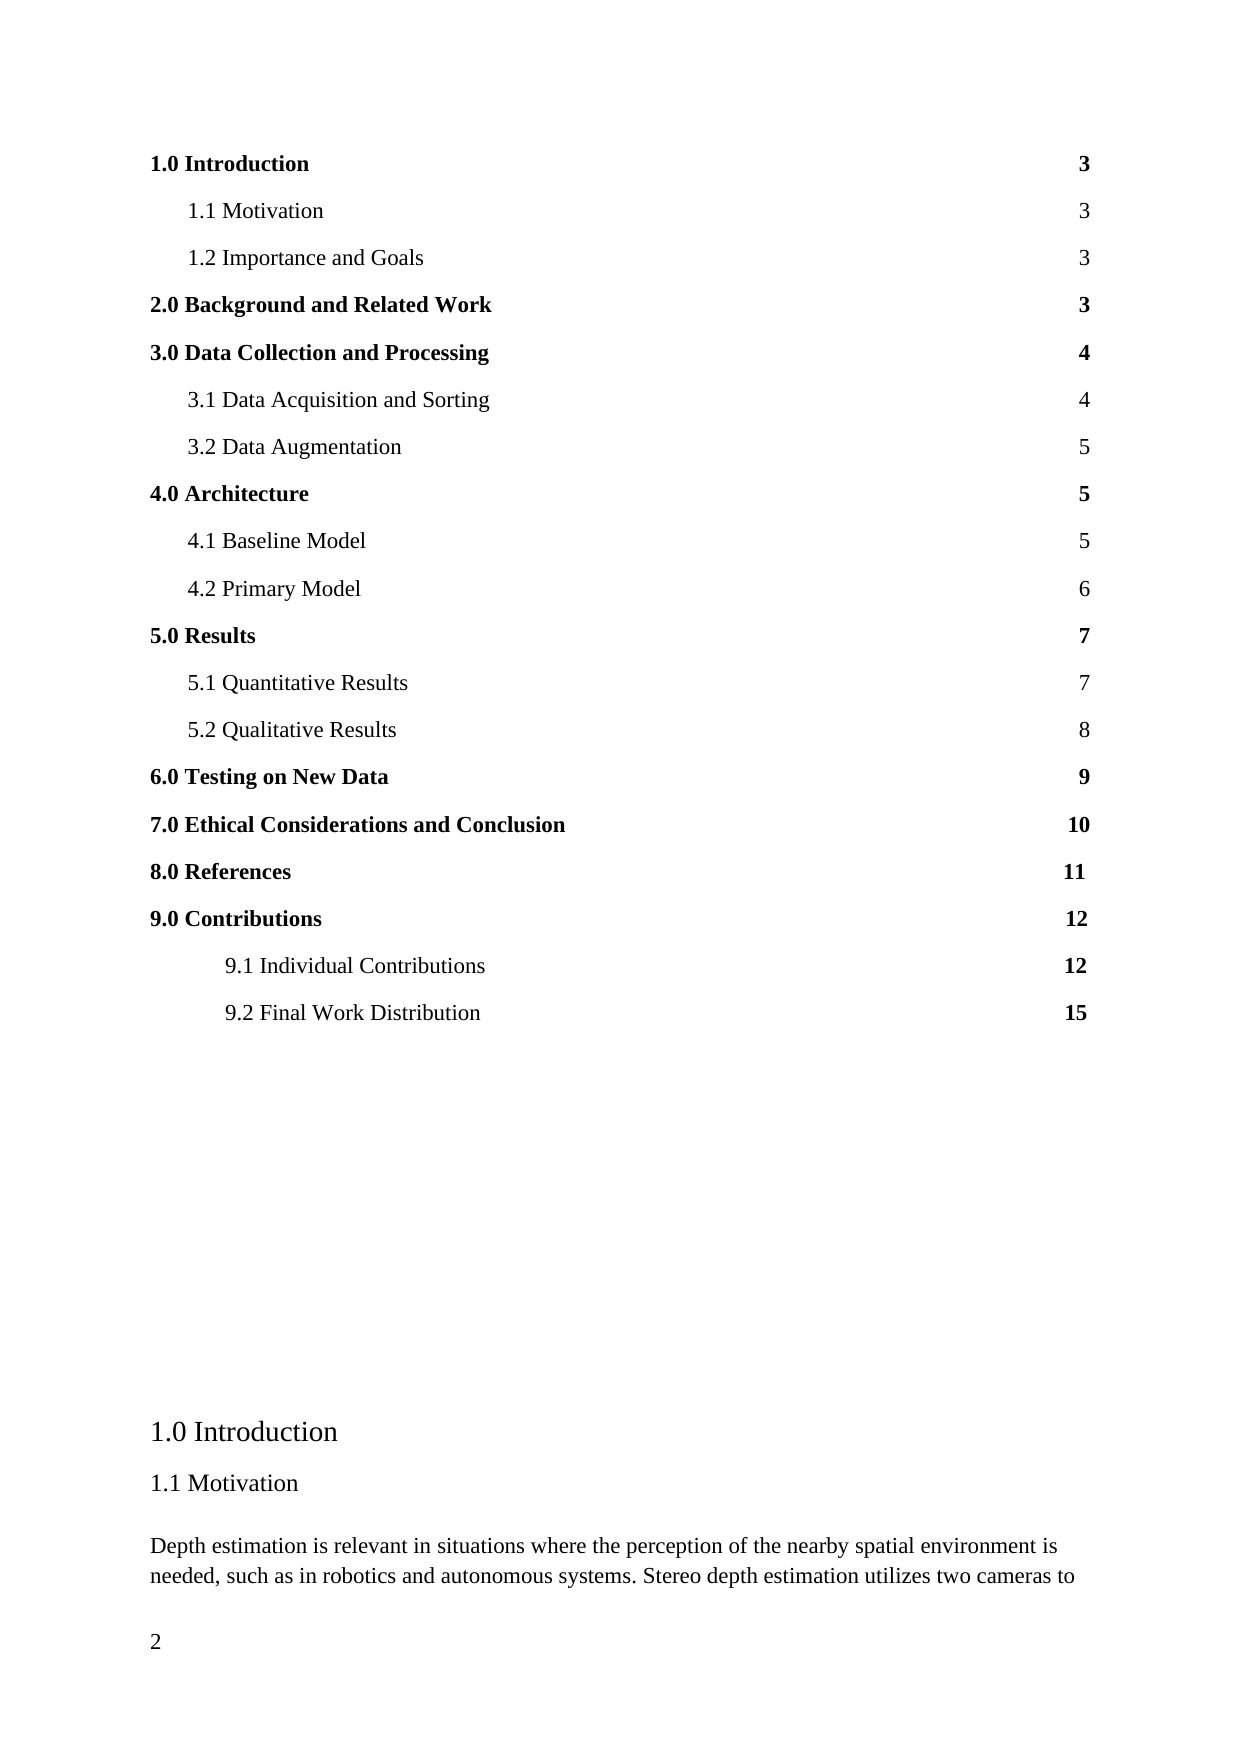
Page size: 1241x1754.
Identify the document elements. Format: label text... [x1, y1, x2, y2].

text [150, 1532, 1090, 1589]
subtitle 1.0 Introduction [150, 1414, 1090, 1447]
subtitle 1.1 Motivation [150, 1468, 1090, 1497]
